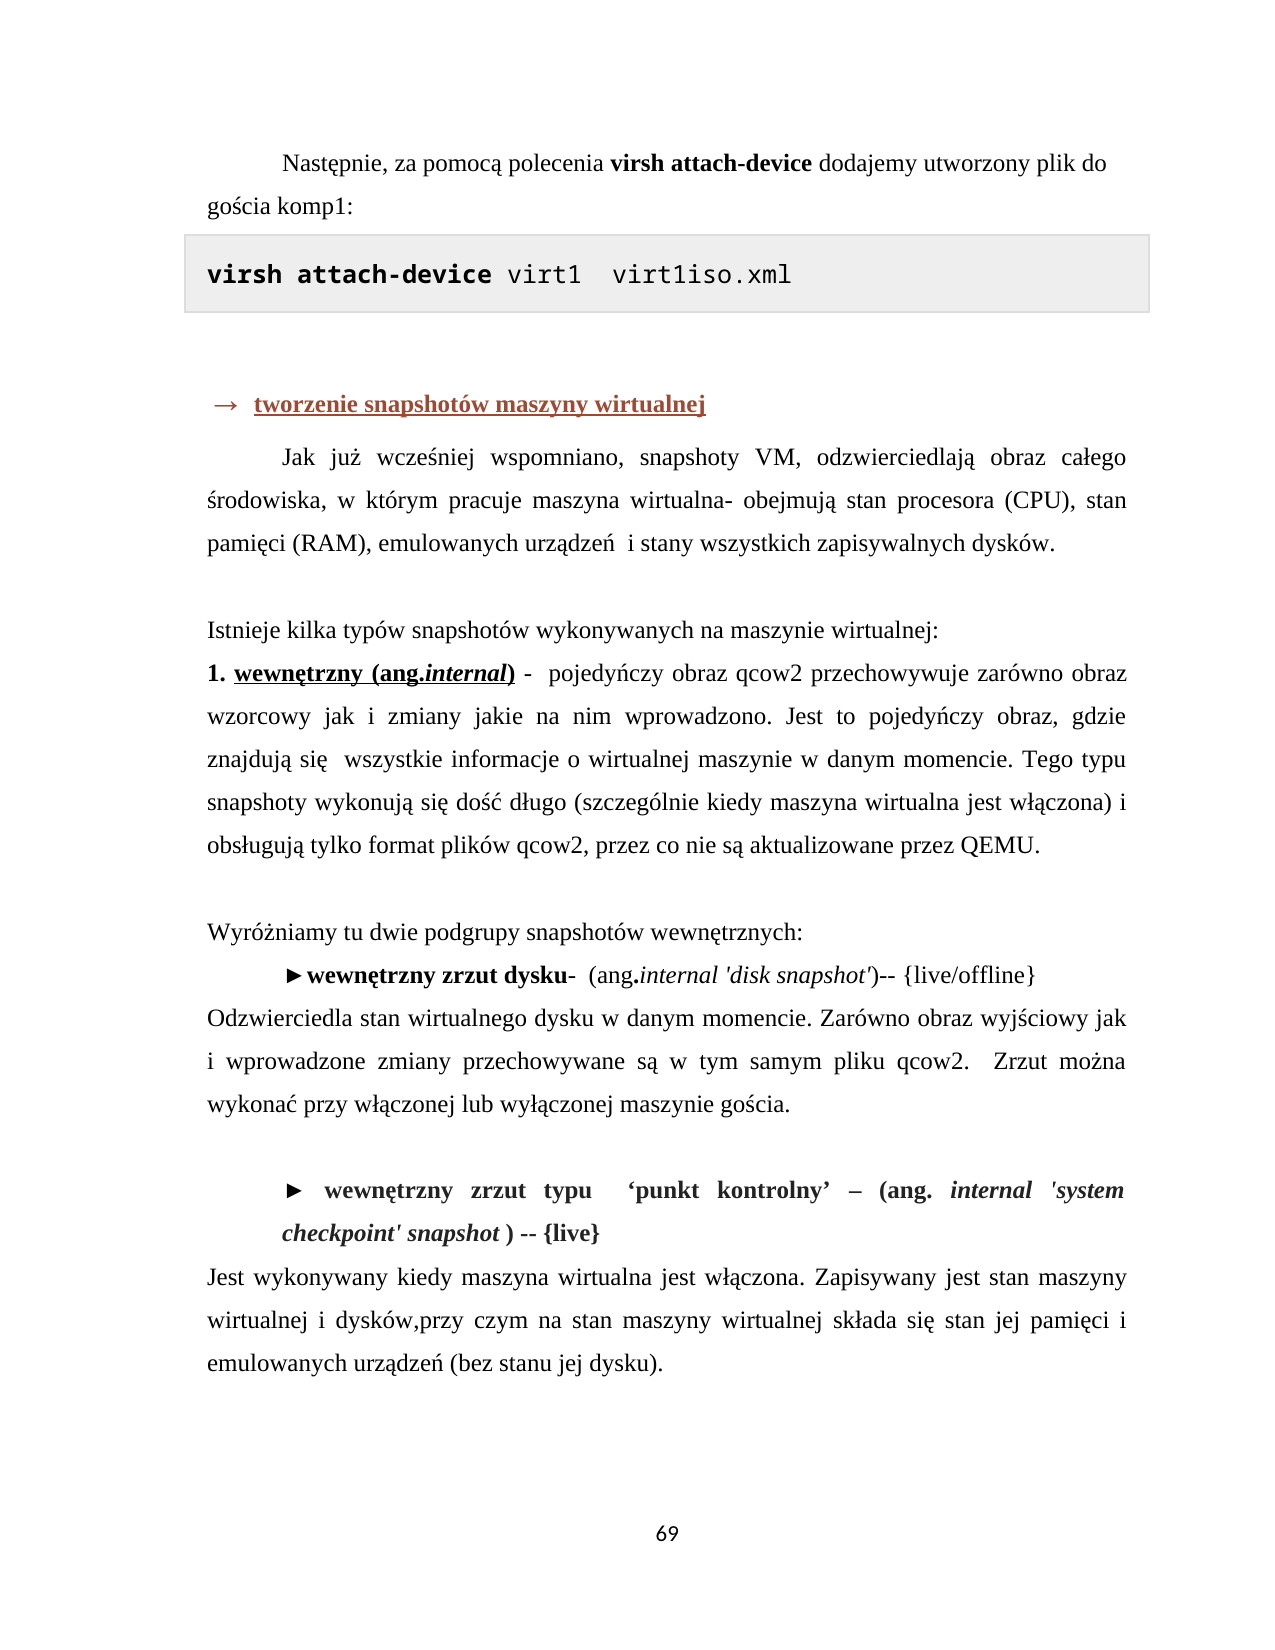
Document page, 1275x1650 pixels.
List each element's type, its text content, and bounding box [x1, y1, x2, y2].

text → tworzenie snapshotów maszyny wirtualnej [207, 377, 1127, 421]
text virsh attach-device virt1 virt1iso.xml [186, 236, 1148, 311]
text ►wewnętrzny zrzut dysku- (ang.internal 'disk snapshot')-- {live/offline} [282, 960, 1127, 988]
text Jest wykonywany kiedy maszyna wirtualna jest włączona. Zapisywany jest stan maszyny wirtualnej i dysków,przy czym na stan maszyny wirtualnej składa się stan jej pamięci i emulowanych urządzeń (bez stanu jej dysku). [207, 1262, 1127, 1377]
text Istnieje kilka typów snapshotów wykonywanych na maszynie wirtualnej: [207, 615, 1127, 643]
text Odzwierciedla stan wirtualnego dysku w danym momencie. Zarówno obraz wyjściowy jak i wprowadzone zmiany przechowywane są w tym samym pliku qcow2. Zrzut można wykonać przy włączonej lub wyłączonej maszynie gościa. [207, 1003, 1127, 1118]
text Wyróżniamy tu dwie podgrupy snapshotów wewnętrznych: [207, 917, 1127, 945]
text ► wewnętrzny zrzut typu ‘punkt kontrolny’ – (ang. internal 'system checkpoint' snapshot ) -- {live} [282, 1175, 1127, 1247]
text Następnie, za pomocą polecenia virsh attach-device dodajemy utworzony plik do gościa komp1: [207, 148, 1127, 219]
text 1. wewnętrzny (ang.internal) - pojedyńczy obraz qcow2 przechowywuje zarówno obraz wzorcowy jak i zmiany jakie na nim wprowadzono. Jest to pojedyńczy obraz, gdzie znajdują się wszystkie informacje o wirtualnej maszynie w danym momencie. Tego typu snapshoty wykonują się dość długo (szczególnie kiedy maszyna wirtualna jest włączona) i obsługują tylko format plików qcow2, przez co nie są aktualizowane przez QEMU. [207, 658, 1127, 859]
text Jak już wcześniej wspomniano, snapshoty VM, odzwierciedlają obraz całego środowiska, w którym pracuje maszyna wirtualna- obejmują stan procesora (CPU), stan pamięci (RAM), emulowanych urządzeń i stany wszystkich zapisywalnych dysków. [207, 442, 1127, 557]
